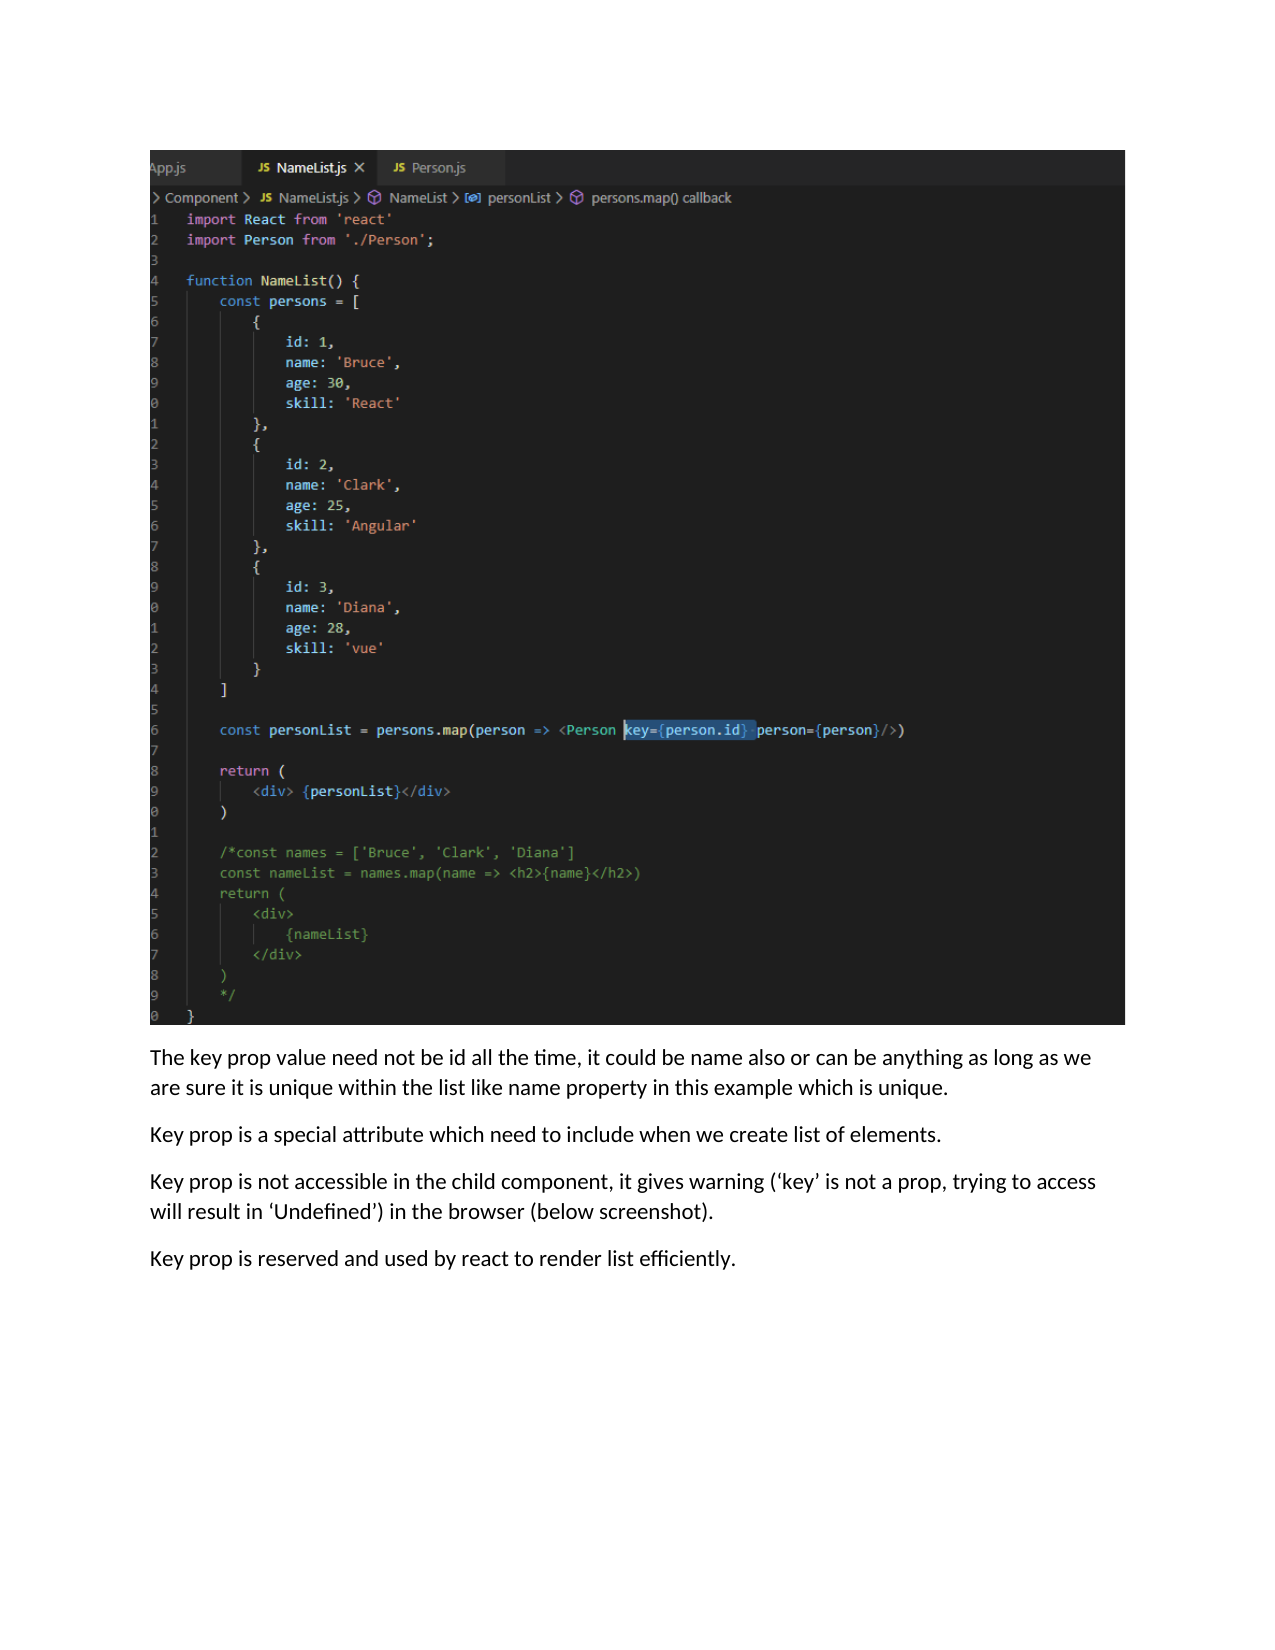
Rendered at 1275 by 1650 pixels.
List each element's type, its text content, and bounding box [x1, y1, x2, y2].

text Key prop is not accessible in the child component, it gives warning (‘key’ is not a prop, trying to access will result in ‘Undefined’) in the browser (below screenshot). [150, 1167, 1125, 1225]
text The key prop value need not be id all the time, it could be name also or can be anything as long as we are sure it is unique within the list like name property in this example which is unique. [150, 1043, 1125, 1101]
text Key prop is reserved and used by react to render list efficiently. [150, 1244, 1125, 1272]
text Key prop is a special attribute which need to include when we create list of elements. [150, 1120, 1125, 1148]
picture [150, 150, 1125, 1025]
